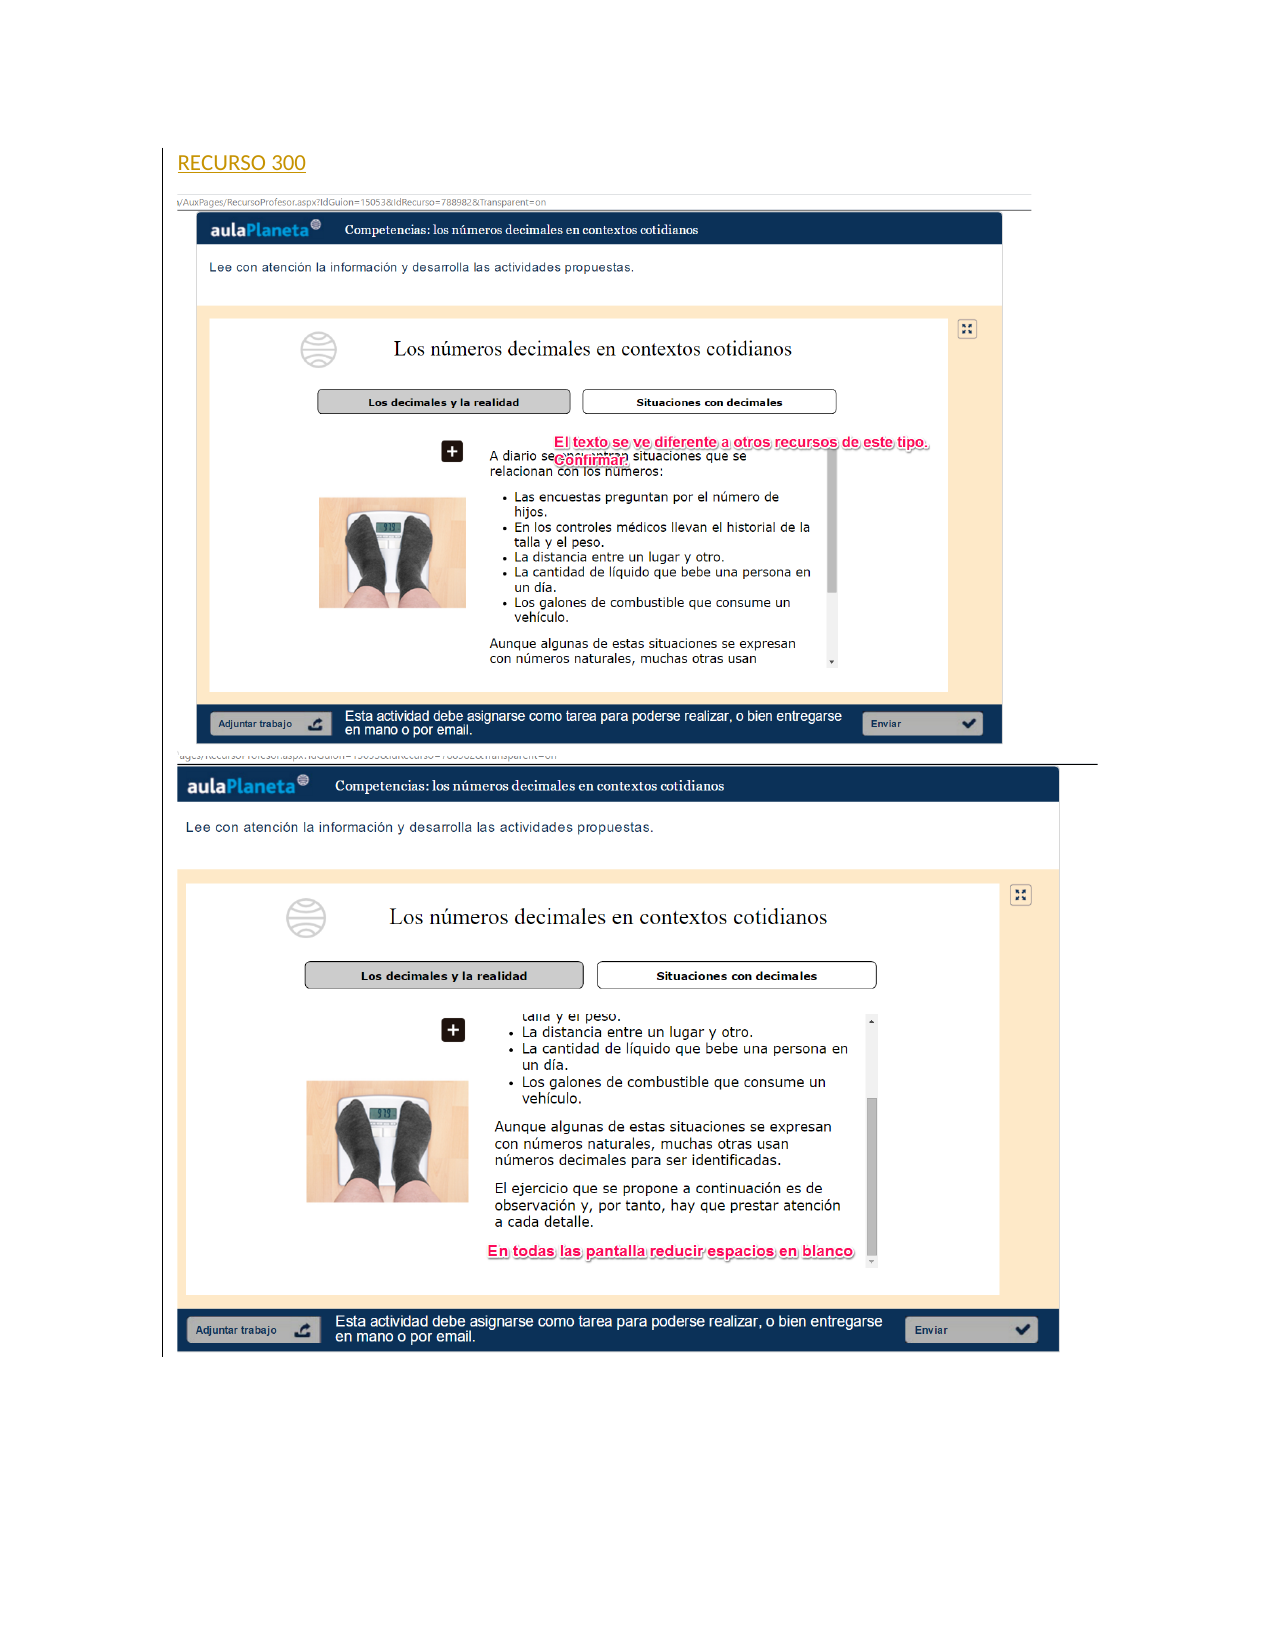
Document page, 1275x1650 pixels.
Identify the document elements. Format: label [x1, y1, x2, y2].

picture [177, 177, 1032, 755]
picture [177, 756, 1098, 1357]
